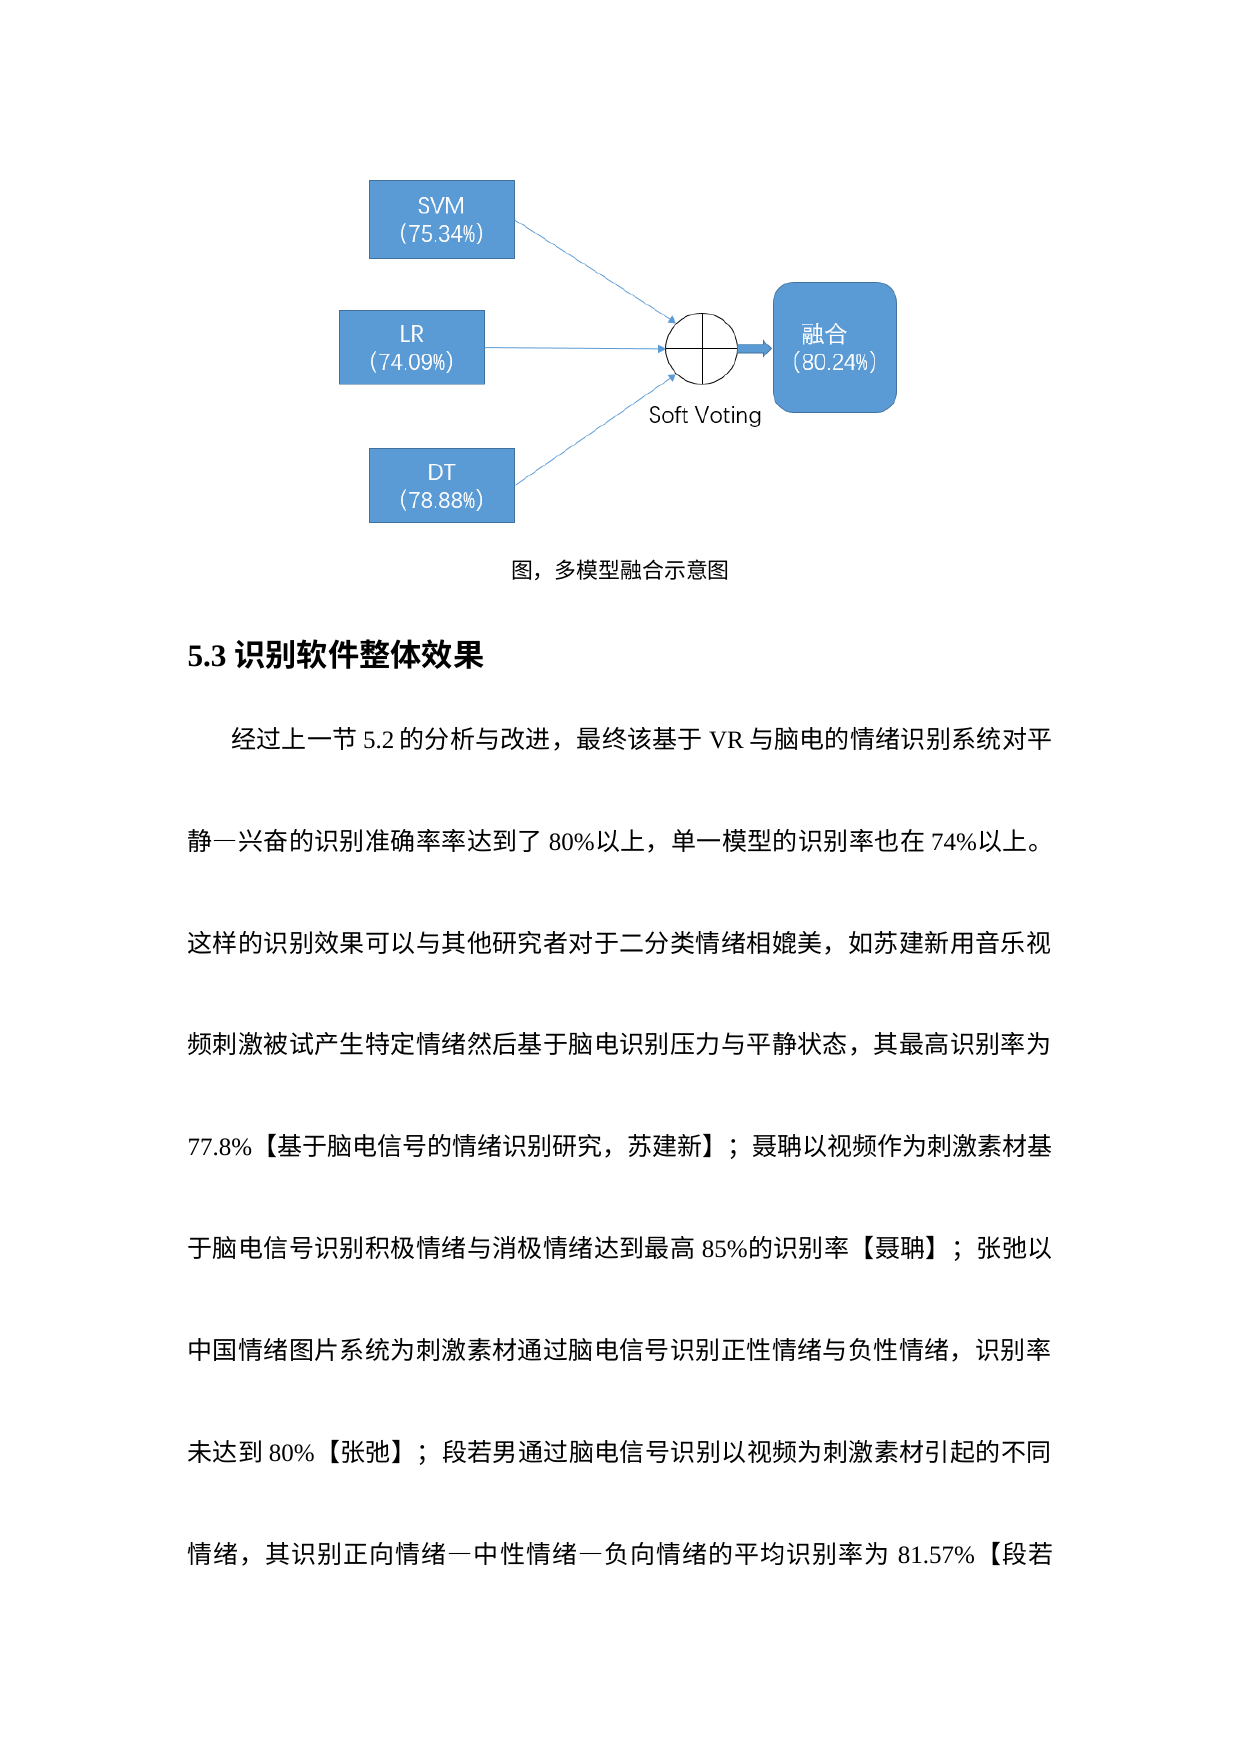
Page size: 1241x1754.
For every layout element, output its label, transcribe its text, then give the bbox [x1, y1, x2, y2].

picture [326, 163, 914, 536]
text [187, 703, 1053, 1586]
subtitle 5.3 识别软件整体效果 [187, 618, 1053, 686]
text 图，多模型融合示意图 [187, 552, 1053, 586]
